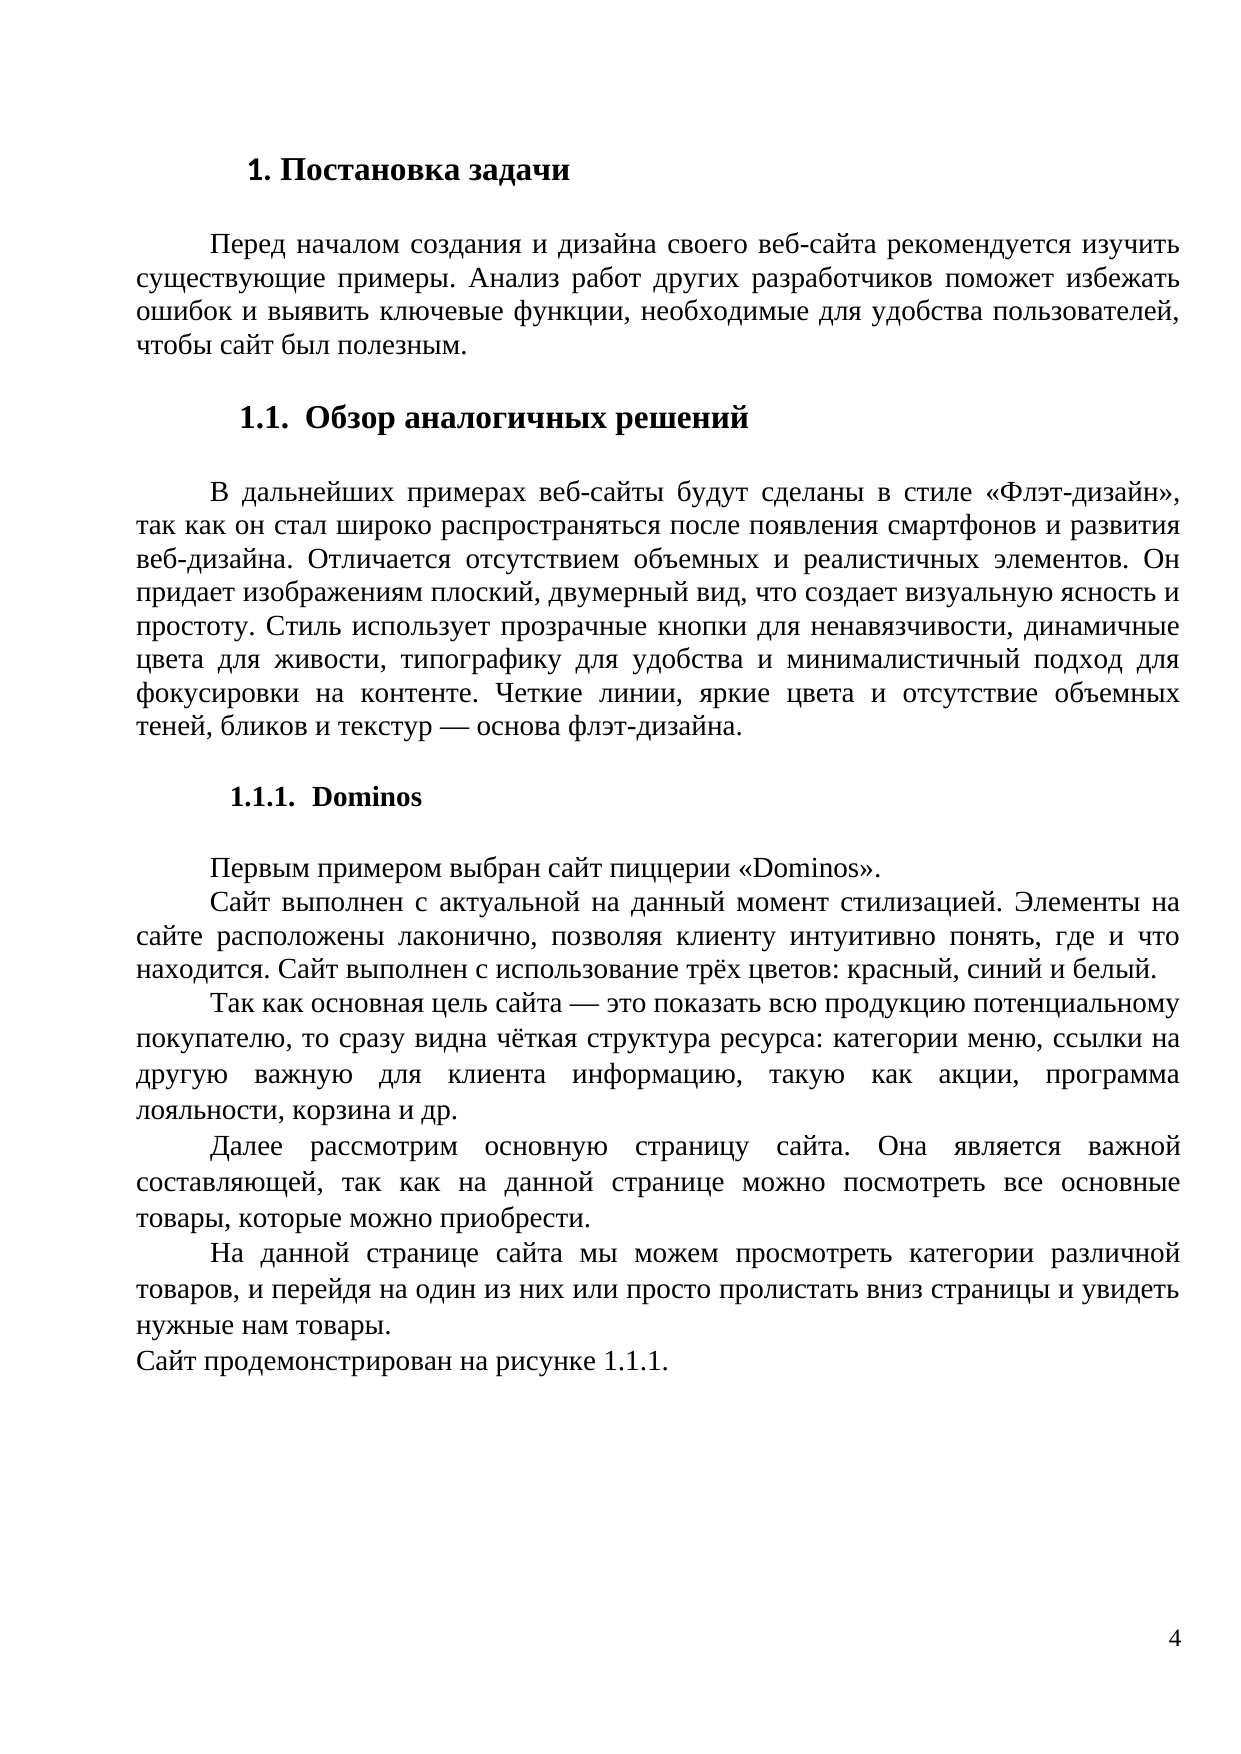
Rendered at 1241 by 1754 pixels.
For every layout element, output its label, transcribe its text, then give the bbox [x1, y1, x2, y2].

text Перед началом создания и дизайна своего веб-сайта рекомендуется изучить существующие примеры. Анализ работ других разработчиков поможет избежать ошибок и выявить ключевые функции, необходимые для удобства пользователей, чтобы сайт был полезным. [136, 226, 1181, 360]
text Далее рассмотрим основную страницу сайта. Она является важной составляющей, так как на данной странице можно посмотреть все основные товары, которые можно приобрести. [136, 1128, 1181, 1233]
list Dominos [229, 779, 1181, 813]
text Сайт выполнен с актуальной на данный момент стилизацией. Элементы на сайте расположены лаконично, позволяя клиенту интуитивно понять, где и что находится. Сайт выполнен с использование трёх цветов: красный, синий и белый. [136, 884, 1181, 985]
text На данной странице сайта мы можем просмотреть категории различной товаров, и перейдя на один из них или просто пролистать вниз страницы и увидеть нужные нам товары. [136, 1236, 1181, 1341]
text Первым примером выбран сайт пиццерии «Dominos». [136, 851, 1181, 884]
text В дальнейших примерах веб-сайты будут сделаны в стиле «Флэт-дизайн», так как он стал широко распространяться после появления смартфонов и развития веб-дизайна. Отличается отсутствием объемных и реалистичных элементов. Он придает изображениям плоский, двумерный вид, что создает визуальную ясность и простоту. Стиль использует прозрачные кнопки для ненавязчивости, динамичные цвета для живости, типографику для удобства и минималистичный подход для фокусировки на контенте. Четкие линии, яркие цвета и отсутствие объемных теней, бликов и текстур — основа флэт-дизайна. [136, 474, 1181, 742]
text Так как основная цель сайта — это показать всю продукцию потенциальному покупателю, то сразу видна чёткая структура ресурса: категории меню, ссылки на другую важную для клиента информацию, такую как акции, программа лояльности, корзина и др. [136, 985, 1181, 1126]
text 1. Постановка задачи [172, 148, 1181, 189]
text Сайт продемонстрирован на рисунке 1.1.1. [136, 1343, 1181, 1377]
list Обзор аналогичных решений [239, 398, 1181, 436]
